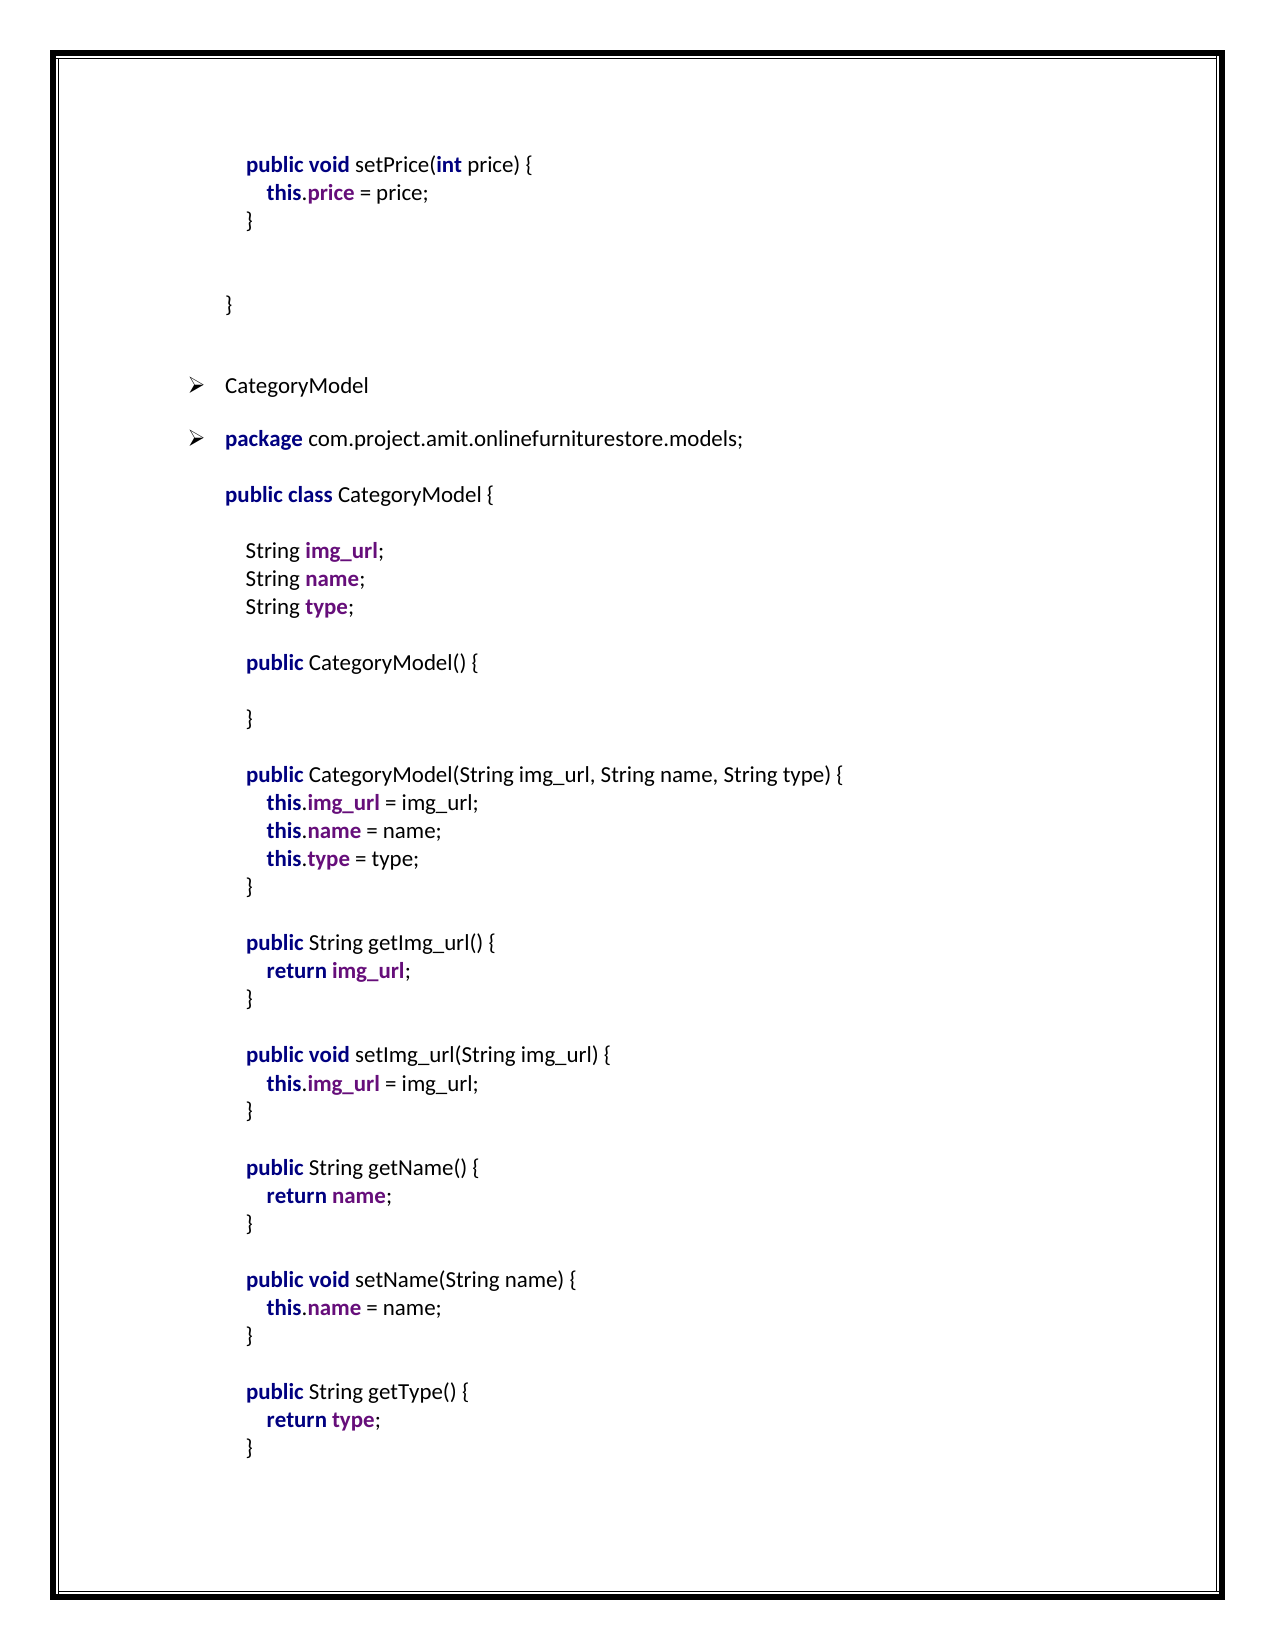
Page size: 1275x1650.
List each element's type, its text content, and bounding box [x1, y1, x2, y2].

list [187, 150, 1125, 318]
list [187, 424, 1125, 1489]
list CategoryModel [187, 371, 1125, 399]
